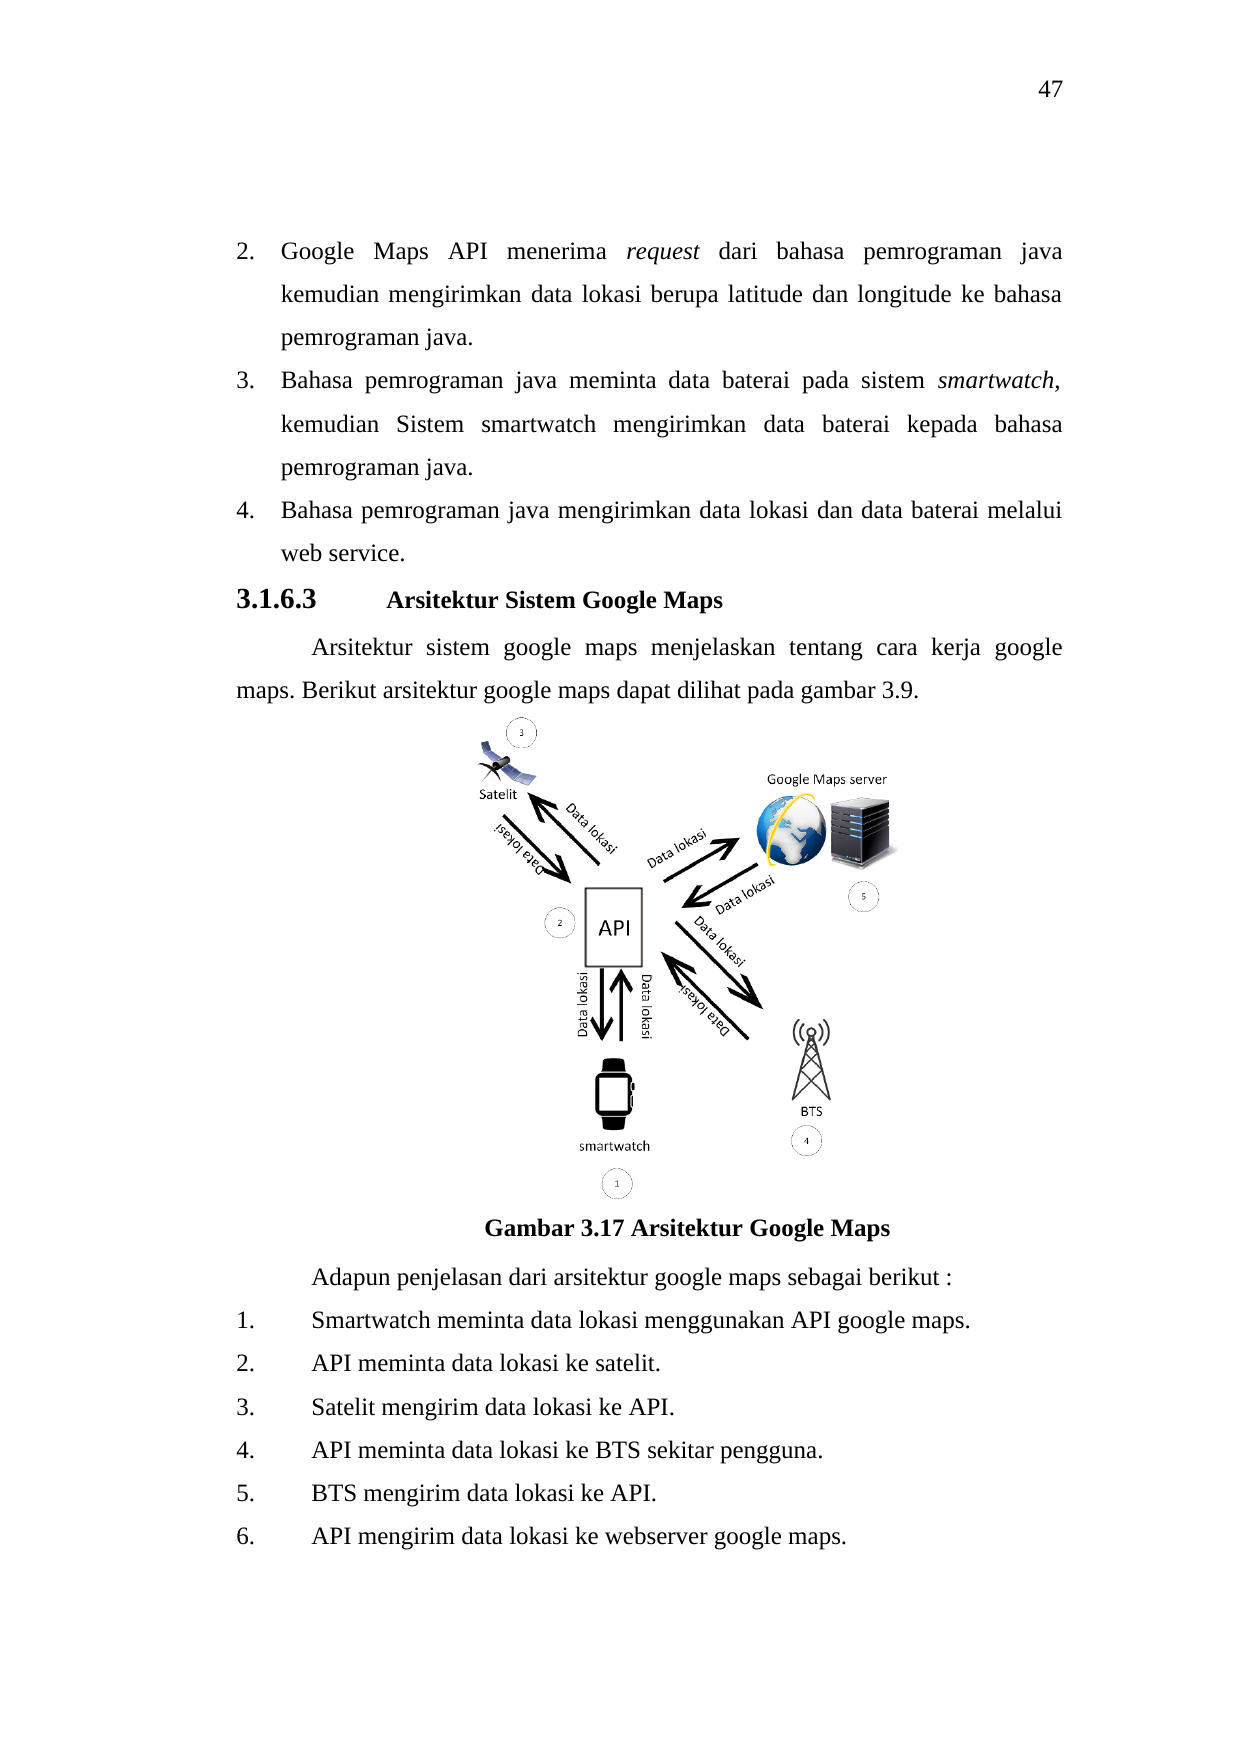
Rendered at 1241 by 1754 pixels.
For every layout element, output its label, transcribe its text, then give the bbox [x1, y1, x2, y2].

subtitle Arsitektur Sistem Google Maps [236, 581, 1063, 615]
list Bahasa pemrograman java mengirimkan data lokasi dan data baterai melalui web service. [236, 495, 1063, 567]
picture [471, 717, 903, 1199]
list API meminta data lokasi ke BTS sekitar pengguna. [236, 1435, 1063, 1463]
text Arsitektur sistem google maps menjelaskan tentang cara kerja google maps. Berikut arsitektur google maps dapat dilihat pada gambar 3.9. [236, 632, 1063, 703]
text Adapun penjelasan dari arsitektur google maps sebagai berikut : [236, 1262, 1063, 1291]
list API meminta data lokasi ke satelit. [236, 1348, 1063, 1377]
list Bahasa pemrograman java meminta data baterai pada sistem smartwatch, kemudian Sistem smartwatch mengirimkan data baterai kepada bahasa pemrograman java. [236, 366, 1063, 481]
list BTS mengirim data lokasi ke API. [236, 1478, 1063, 1507]
list Google Maps API menerima request dari bahasa pemrograman java kemudian mengirimkan data lokasi berupa latitude dan longitude ke bahasa pemrograman java. [236, 236, 1063, 351]
list API mengirim data lokasi ke webserver google maps. [236, 1521, 1063, 1550]
list Satelit mengirim data lokasi ke API. [236, 1392, 1063, 1420]
list Smartwatch meminta data lokasi menggunakan API google maps. [236, 1305, 1063, 1334]
